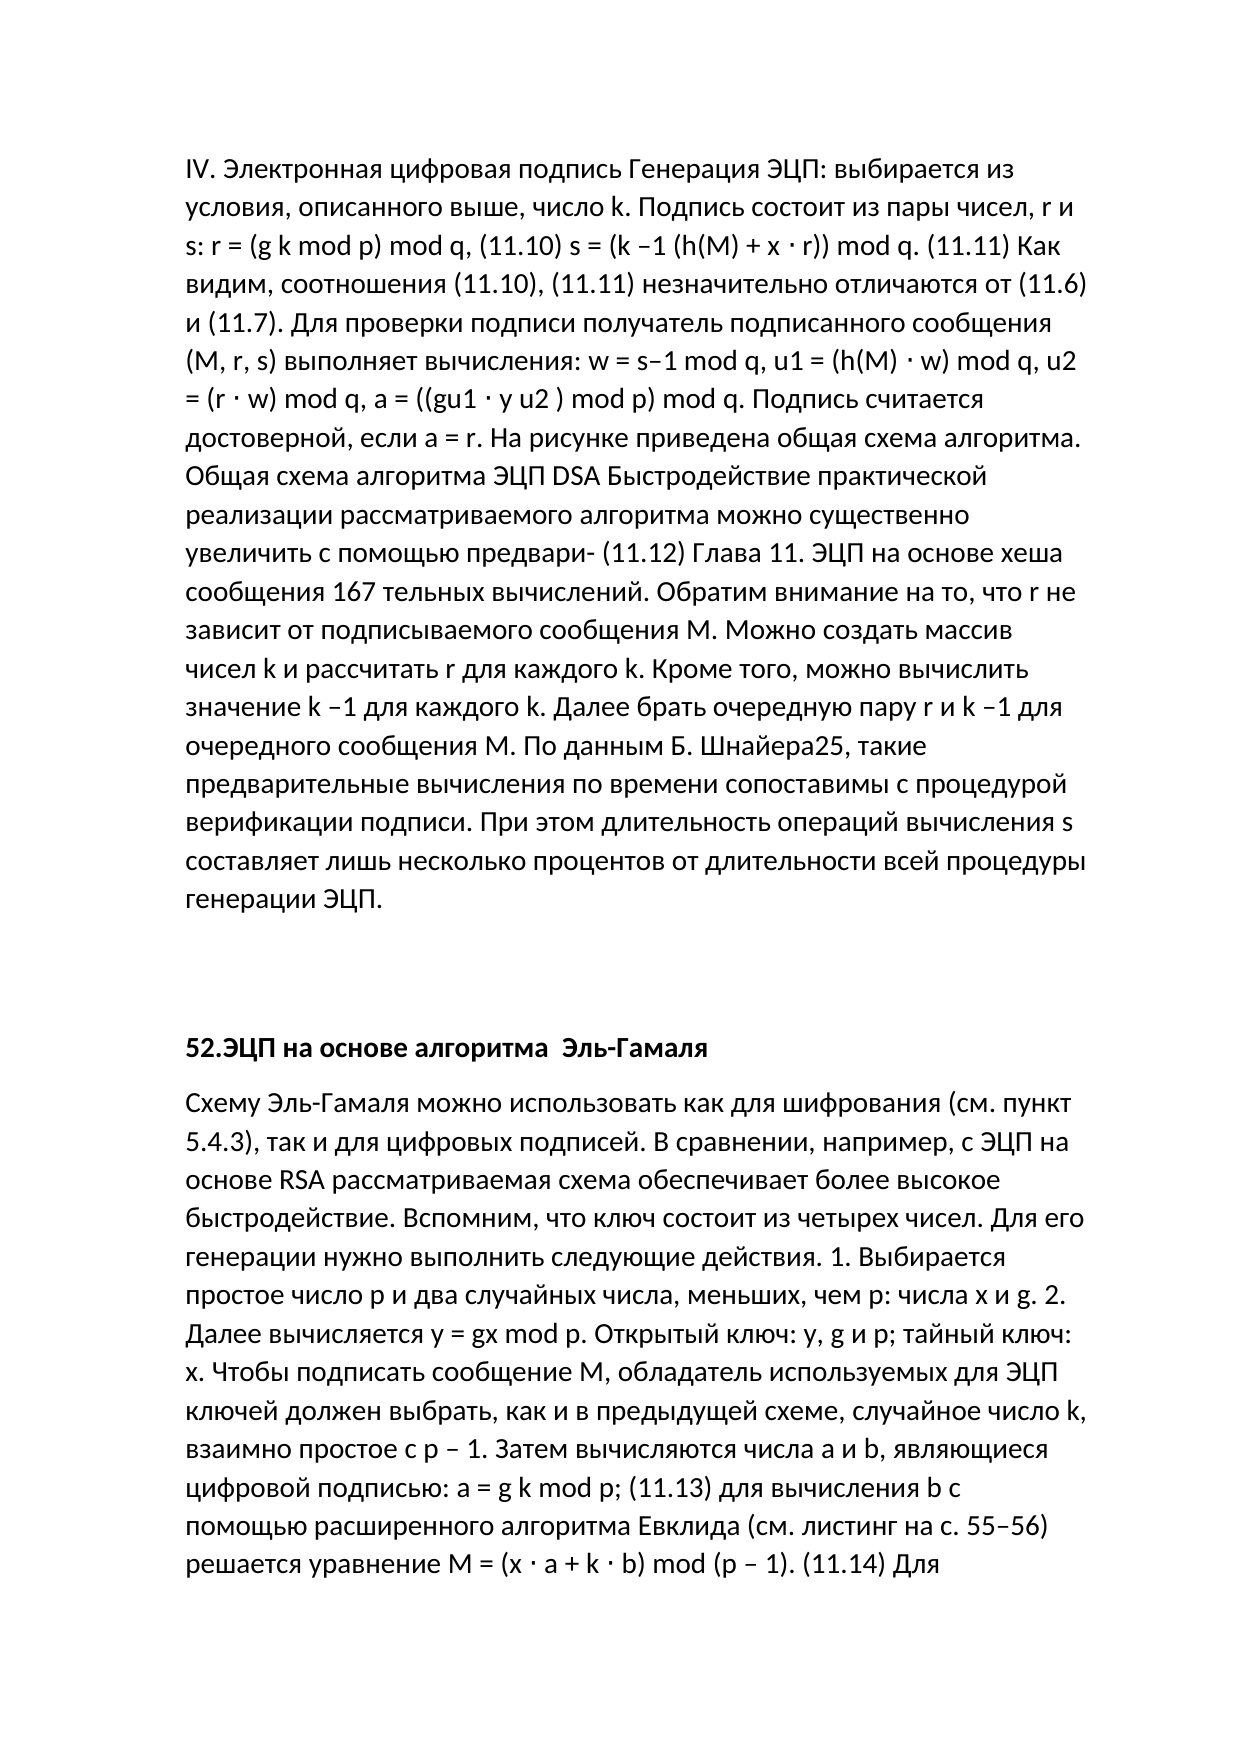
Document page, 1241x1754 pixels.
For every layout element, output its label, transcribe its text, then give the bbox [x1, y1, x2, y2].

list ЭЦП на основе алгоритма Эль-Гамаля [185, 1029, 1090, 1065]
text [185, 1084, 1090, 1581]
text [185, 150, 1090, 916]
